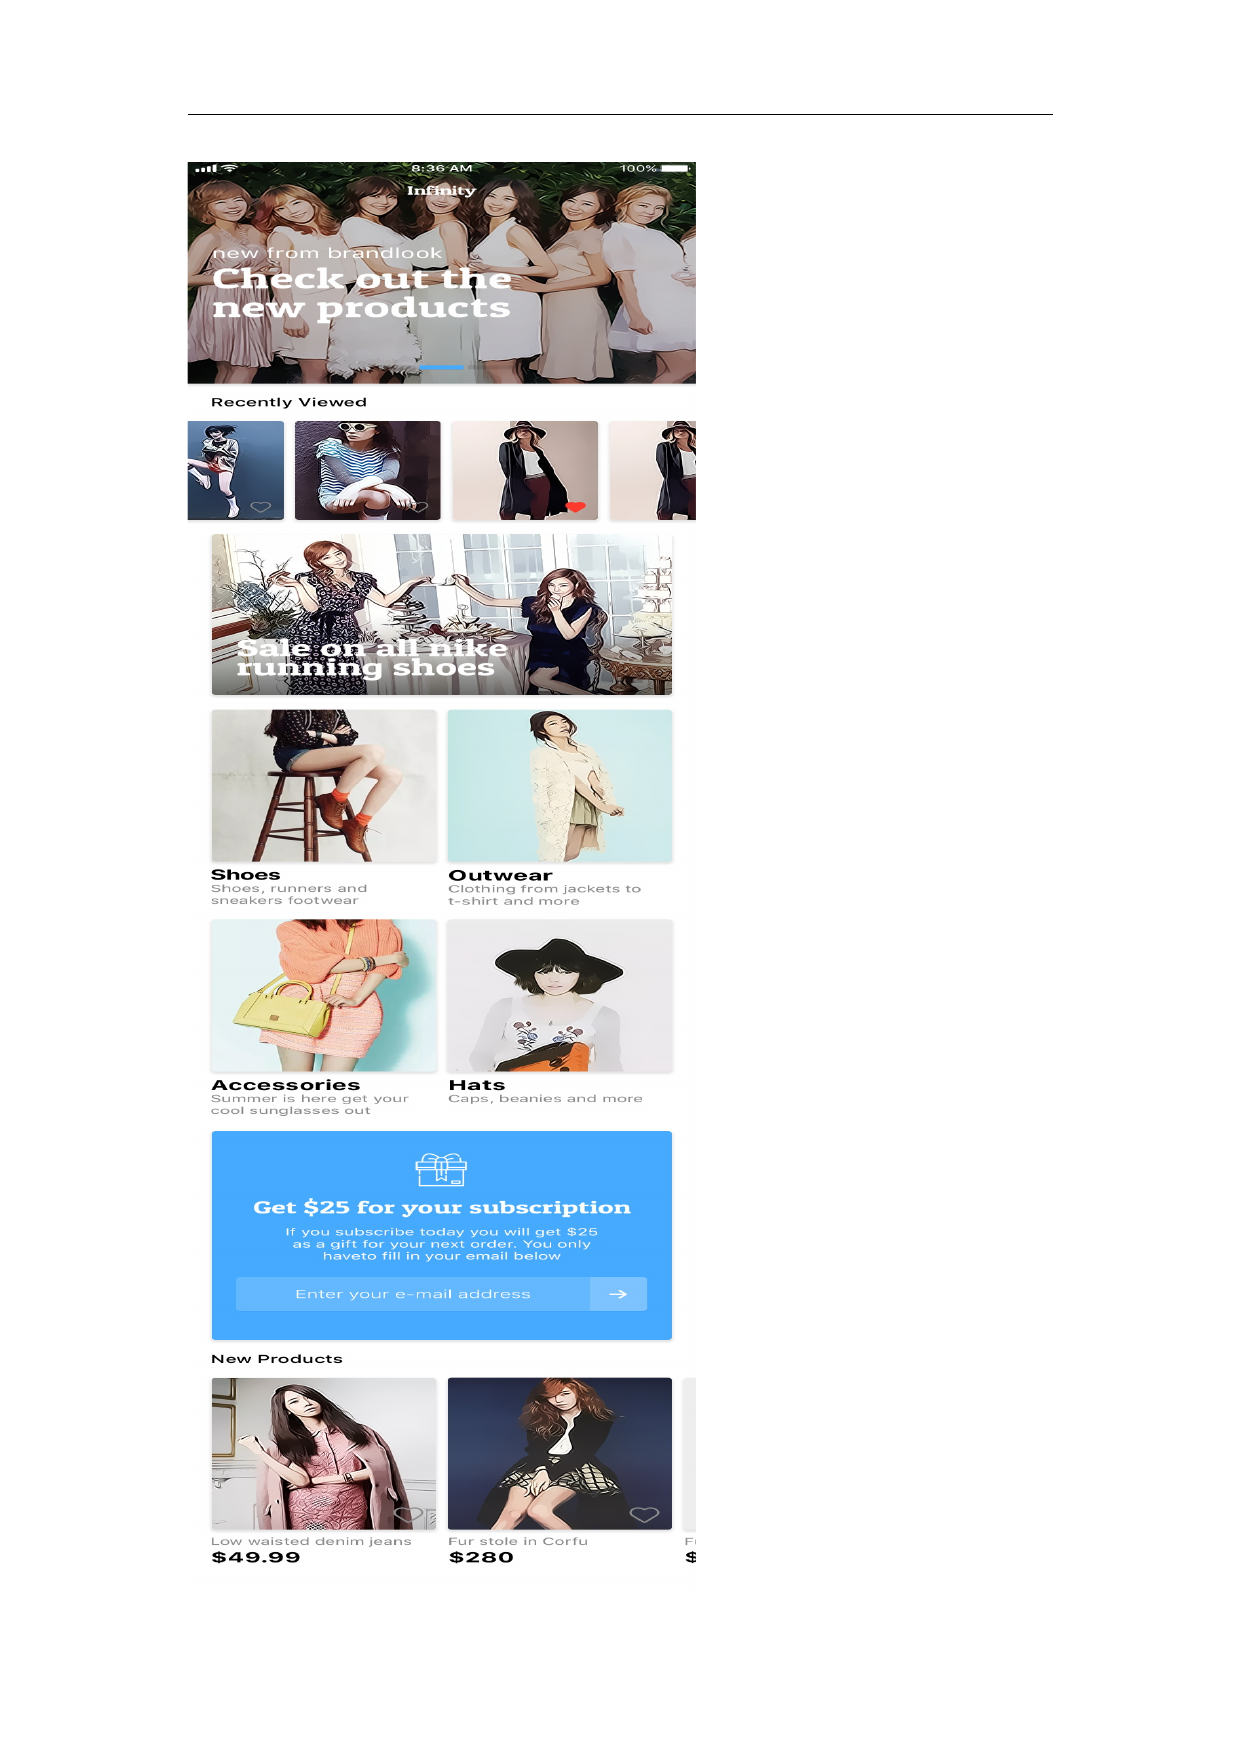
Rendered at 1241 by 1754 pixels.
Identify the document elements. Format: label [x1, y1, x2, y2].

picture [187, 162, 696, 1592]
